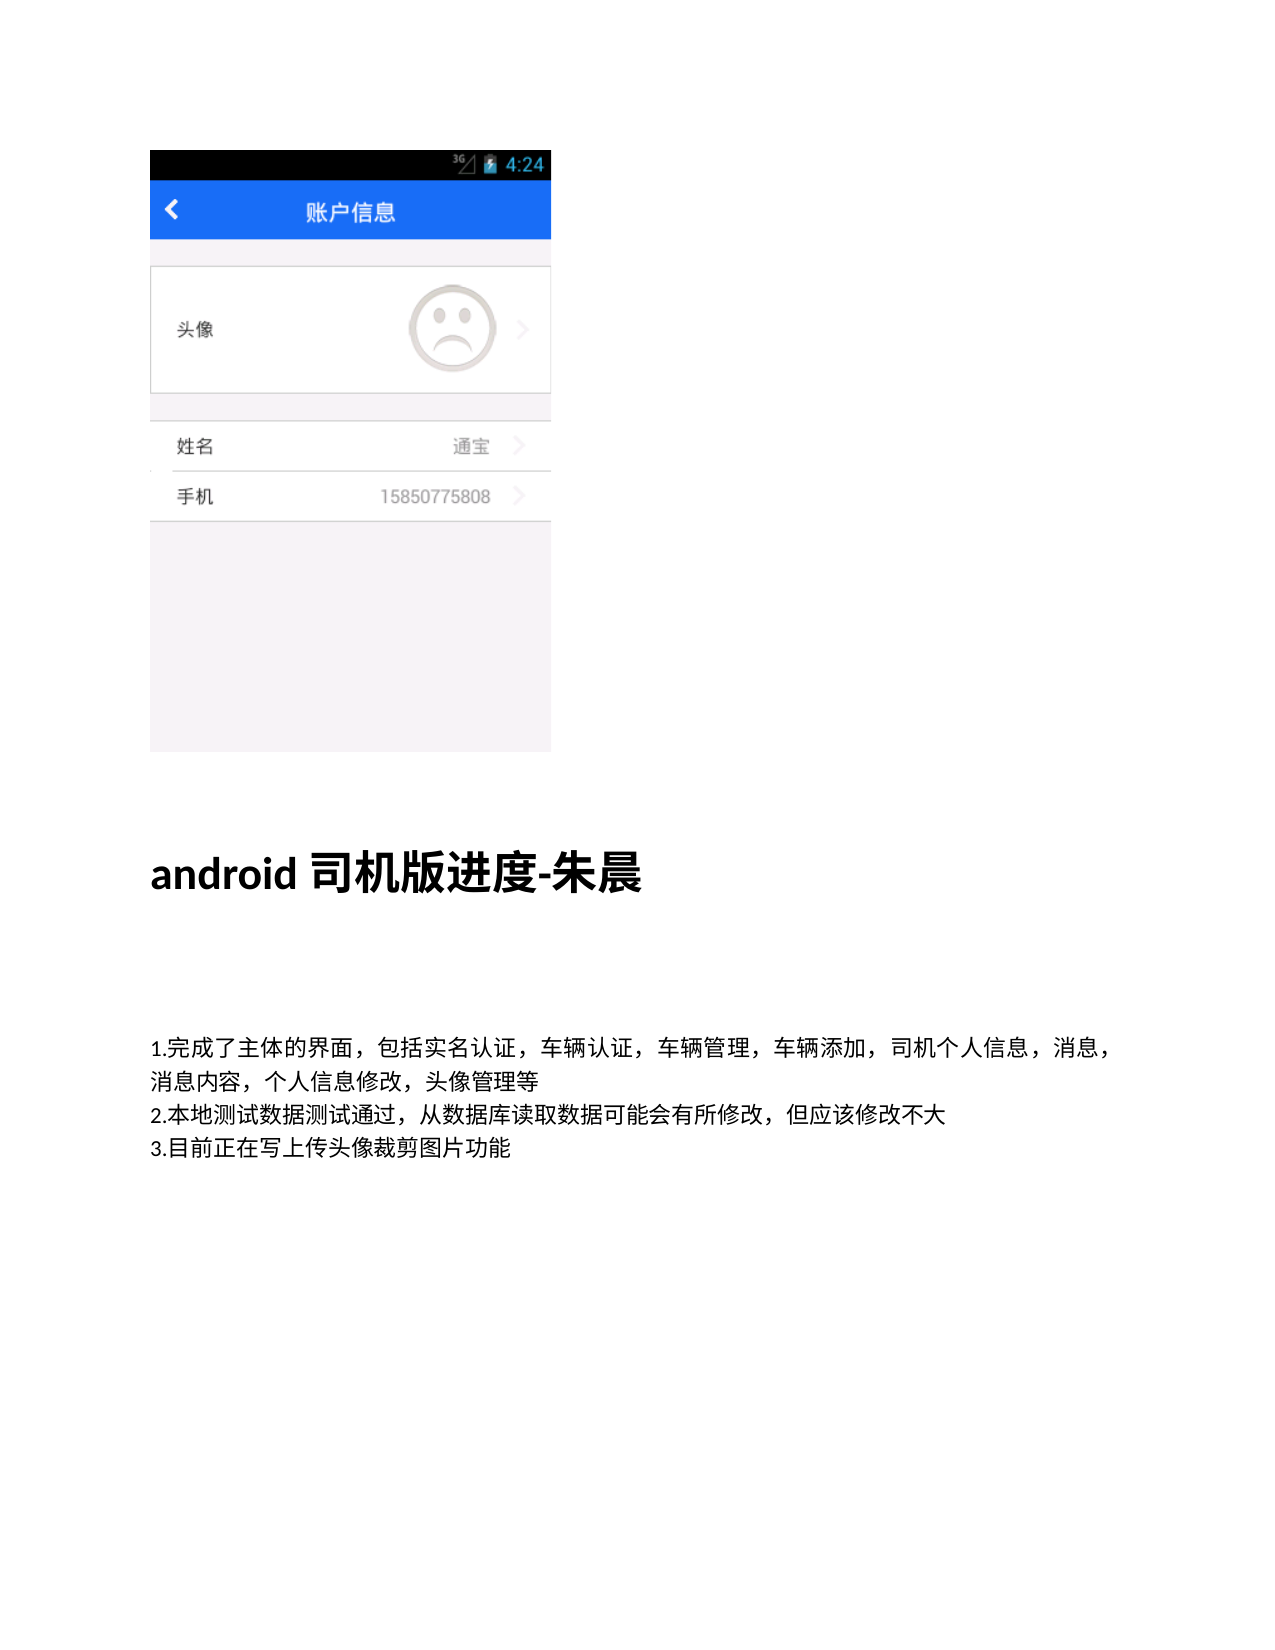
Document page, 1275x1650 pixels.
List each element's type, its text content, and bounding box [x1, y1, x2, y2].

list 本地测试数据测试通过，从数据库读取数据可能会有所修改，但应该修改不大 [150, 1097, 1125, 1130]
list 目前正在写上传头像裁剪图片功能 [150, 1130, 1125, 1163]
subtitle android 司机版进度-朱晨 [150, 836, 1125, 902]
picture [150, 150, 552, 752]
list 完成了主体的界面，包括实名认证，车辆认证，车辆管理，车辆添加，司机个人信息，消息，消息内容，个人信息修改，头像管理等 [150, 1030, 1125, 1097]
